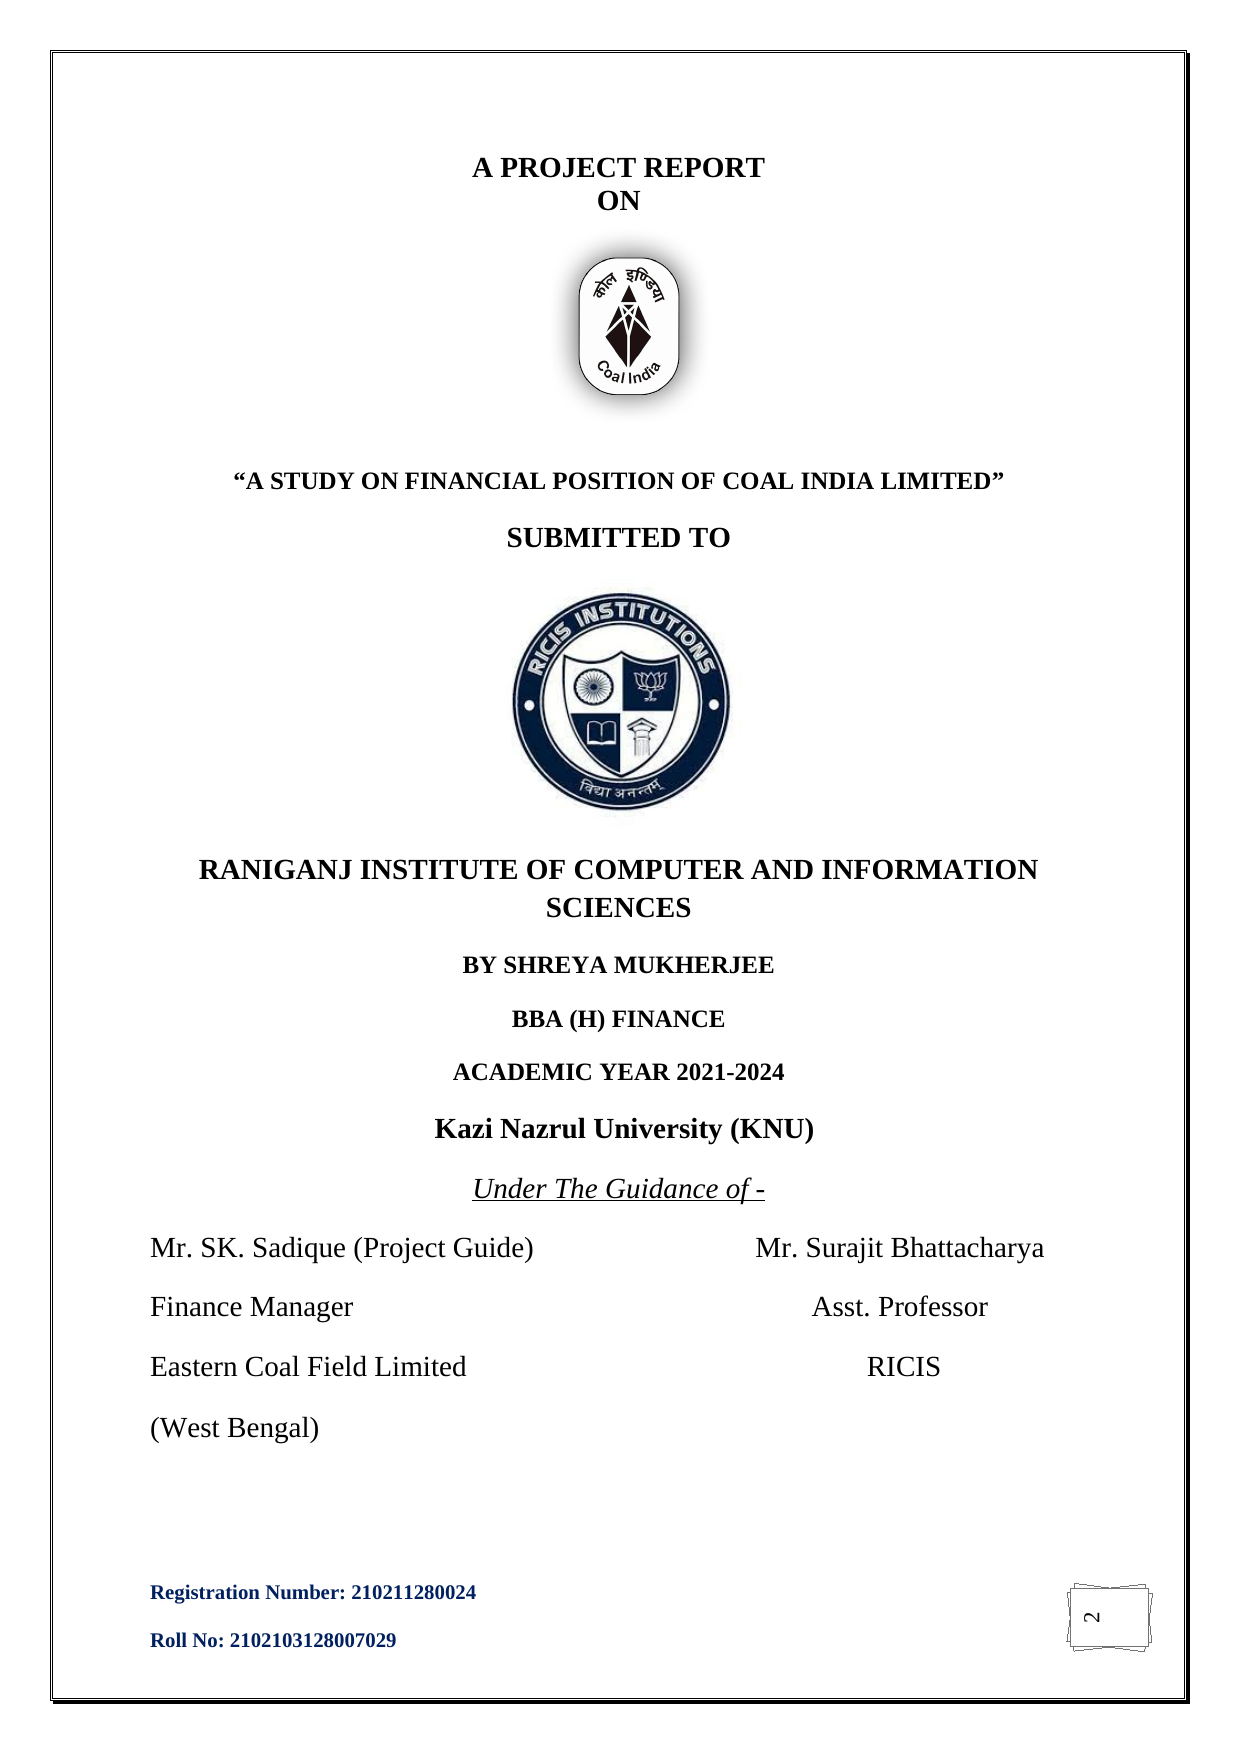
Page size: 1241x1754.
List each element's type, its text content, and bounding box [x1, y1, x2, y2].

picture [494, 579, 743, 827]
text Under The Guidance of - [150, 1171, 1087, 1204]
text BY SHREYA MUKHERJEE [150, 950, 1087, 978]
text SUBMITTED TO [150, 520, 1087, 553]
picture [552, 248, 705, 402]
text Mr. SK. Sadique (Project Guide) Mr. Surajit Bhattacharya [150, 1230, 1087, 1264]
text BBA (H) FINANCE [150, 1004, 1087, 1032]
text Eastern Coal Field Limited RICIS [150, 1349, 1087, 1382]
text ACADEMIC YEAR 2021-2024 [150, 1057, 1087, 1086]
text Kazi Nazrul University (KNU) [150, 1111, 1087, 1145]
text Finance Manager Asst. Professor [150, 1289, 1087, 1323]
text RANIGANJ INSTITUTE OF COMPUTER AND INFORMATION SCIENCES [150, 852, 1087, 924]
text “A STUDY ON FINANCIAL POSITION OF COAL INDIA LIMITED” [150, 466, 1087, 495]
text (West Bengal) [150, 1410, 1087, 1443]
text ON [150, 183, 1087, 217]
text A PROJECT REPORT [150, 150, 1087, 183]
